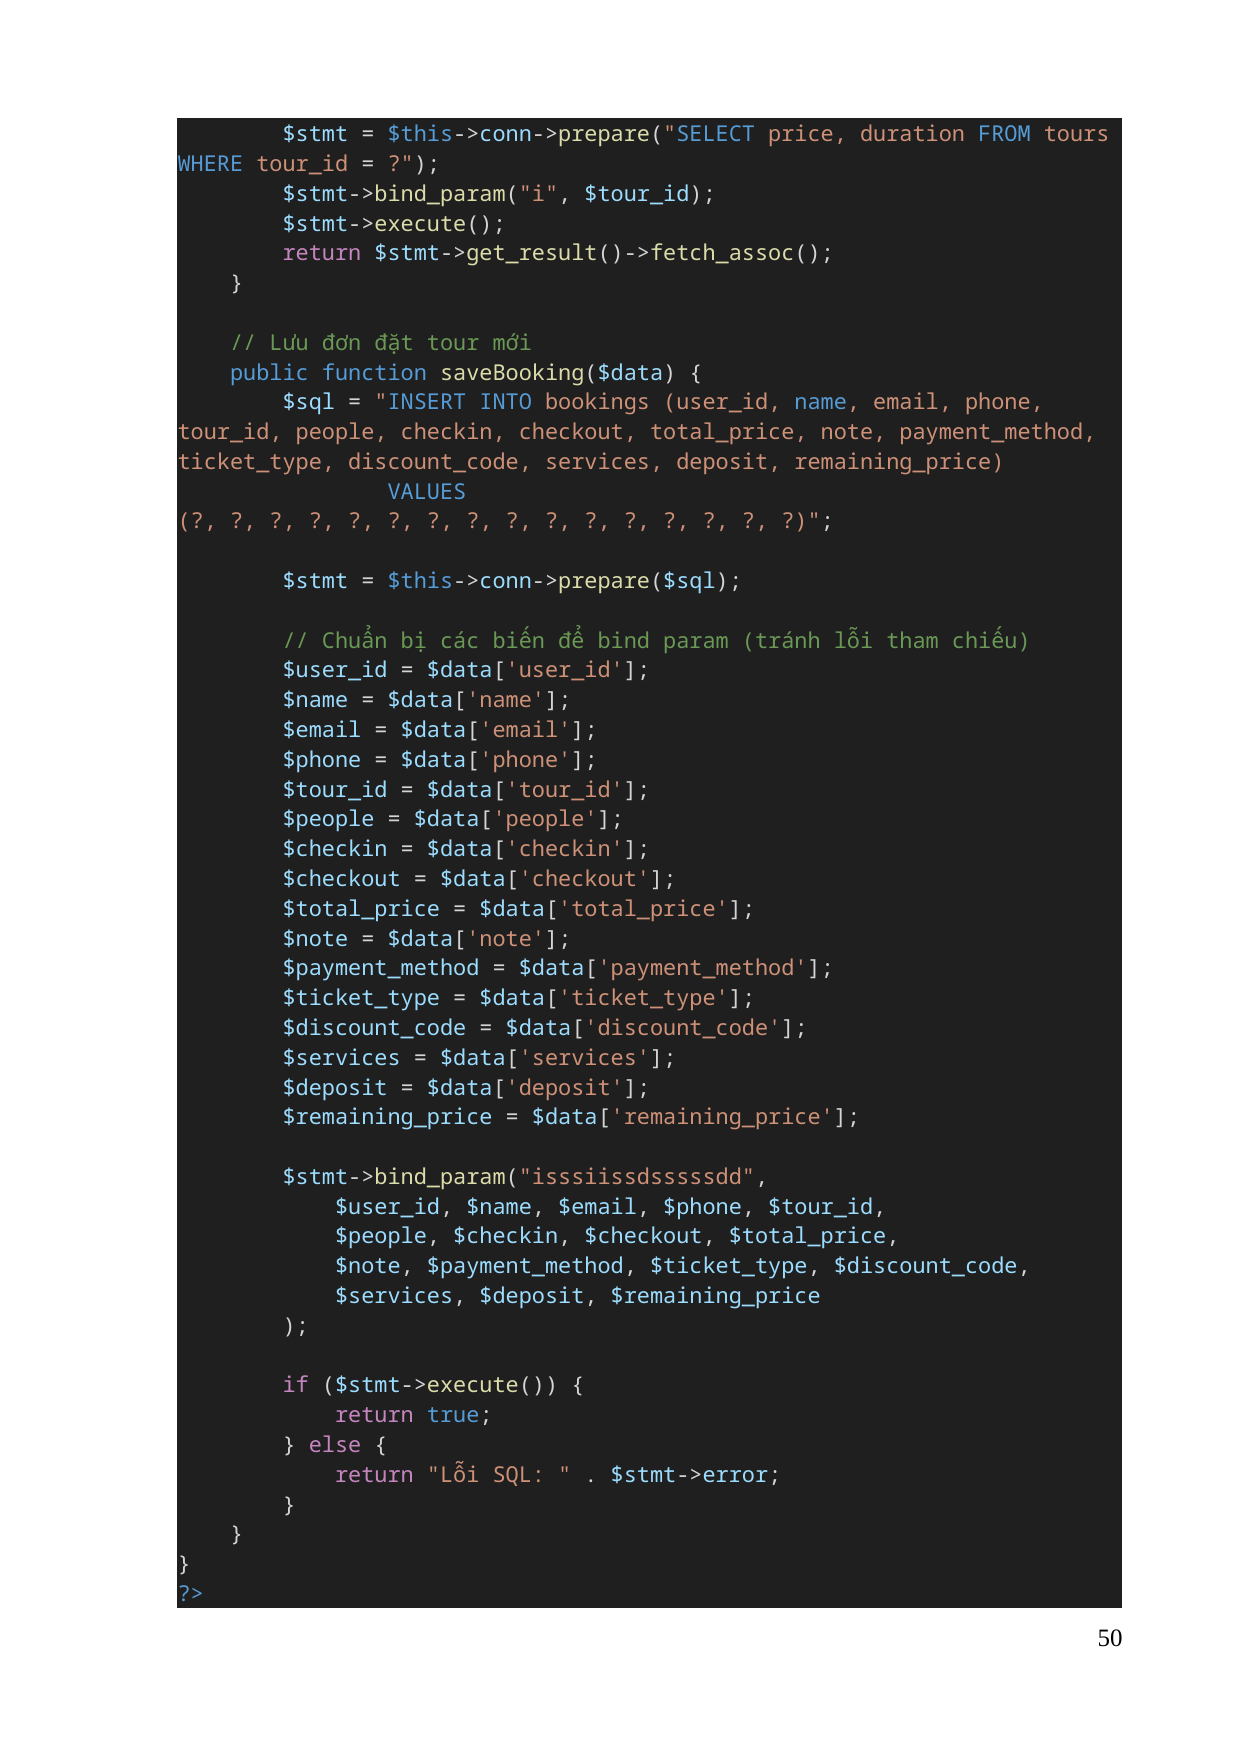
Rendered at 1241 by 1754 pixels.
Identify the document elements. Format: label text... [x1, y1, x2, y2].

text $note, $payment_method, $ticket_type, $discount_code, [177, 1250, 1122, 1280]
text } [177, 1488, 1122, 1518]
text $payment_method = $data['payment_method']; [177, 952, 1122, 982]
text ?> [177, 1578, 1122, 1608]
text $note = $data['note']; [177, 922, 1122, 952]
text $user_id = $data['user_id']; [177, 654, 1122, 684]
text $sql = "INSERT INTO bookings (user_id, name, email, phone, tour_id, people, checkin, checkout, total_price, note, payment_method, ticket_type, discount_code, services, deposit, remaining_price) [177, 386, 1122, 476]
text $stmt = $this->conn->prepare("SELECT price, duration FROM tours WHERE tour_id = ?"); [177, 118, 1122, 178]
text } else { [177, 1429, 1122, 1459]
text $people, $checkin, $checkout, $total_price, [177, 1220, 1122, 1250]
text public function saveBooking($data) { [177, 356, 1122, 386]
text return true; [177, 1399, 1122, 1429]
text $name = $data['name']; [177, 684, 1122, 714]
text $phone = $data['phone']; [177, 744, 1122, 773]
text $stmt = $this->conn->prepare($sql); [177, 565, 1122, 595]
text } [177, 267, 1122, 297]
text $stmt->bind_param("isssiissdsssssdd", [177, 1161, 1122, 1191]
text // Lưu đơn đặt tour mới [177, 327, 1122, 356]
text $email = $data['email']; [177, 714, 1122, 744]
text $tour_id = $data['tour_id']; [177, 773, 1122, 803]
text $checkout = $data['checkout']; [177, 863, 1122, 893]
text return "Lỗi SQL: " . $stmt->error; [177, 1459, 1122, 1488]
text if ($stmt->execute()) { [177, 1369, 1122, 1399]
text $discount_code = $data['discount_code']; [177, 1012, 1122, 1042]
text ); [177, 1310, 1122, 1339]
text $user_id, $name, $email, $phone, $tour_id, [177, 1191, 1122, 1220]
text $people = $data['people']; [177, 803, 1122, 833]
text $total_price = $data['total_price']; [177, 893, 1122, 922]
text $checkin = $data['checkin']; [177, 833, 1122, 863]
text return $stmt->get_result()->fetch_assoc(); [177, 237, 1122, 267]
text $stmt->execute(); [177, 207, 1122, 237]
text $ticket_type = $data['ticket_type']; [177, 982, 1122, 1012]
text } [177, 1518, 1122, 1548]
text $deposit = $data['deposit']; [177, 1071, 1122, 1101]
text $services = $data['services']; [177, 1042, 1122, 1071]
text } [177, 1548, 1122, 1578]
text $stmt->bind_param("i", $tour_id); [177, 178, 1122, 207]
text $remaining_price = $data['remaining_price']; [177, 1101, 1122, 1131]
text $services, $deposit, $remaining_price [177, 1280, 1122, 1310]
text // Chuẩn bị các biến để bind param (tránh lỗi tham chiếu) [177, 624, 1122, 654]
text VALUES (?, ?, ?, ?, ?, ?, ?, ?, ?, ?, ?, ?, ?, ?, ?, ?)"; [177, 476, 1122, 535]
